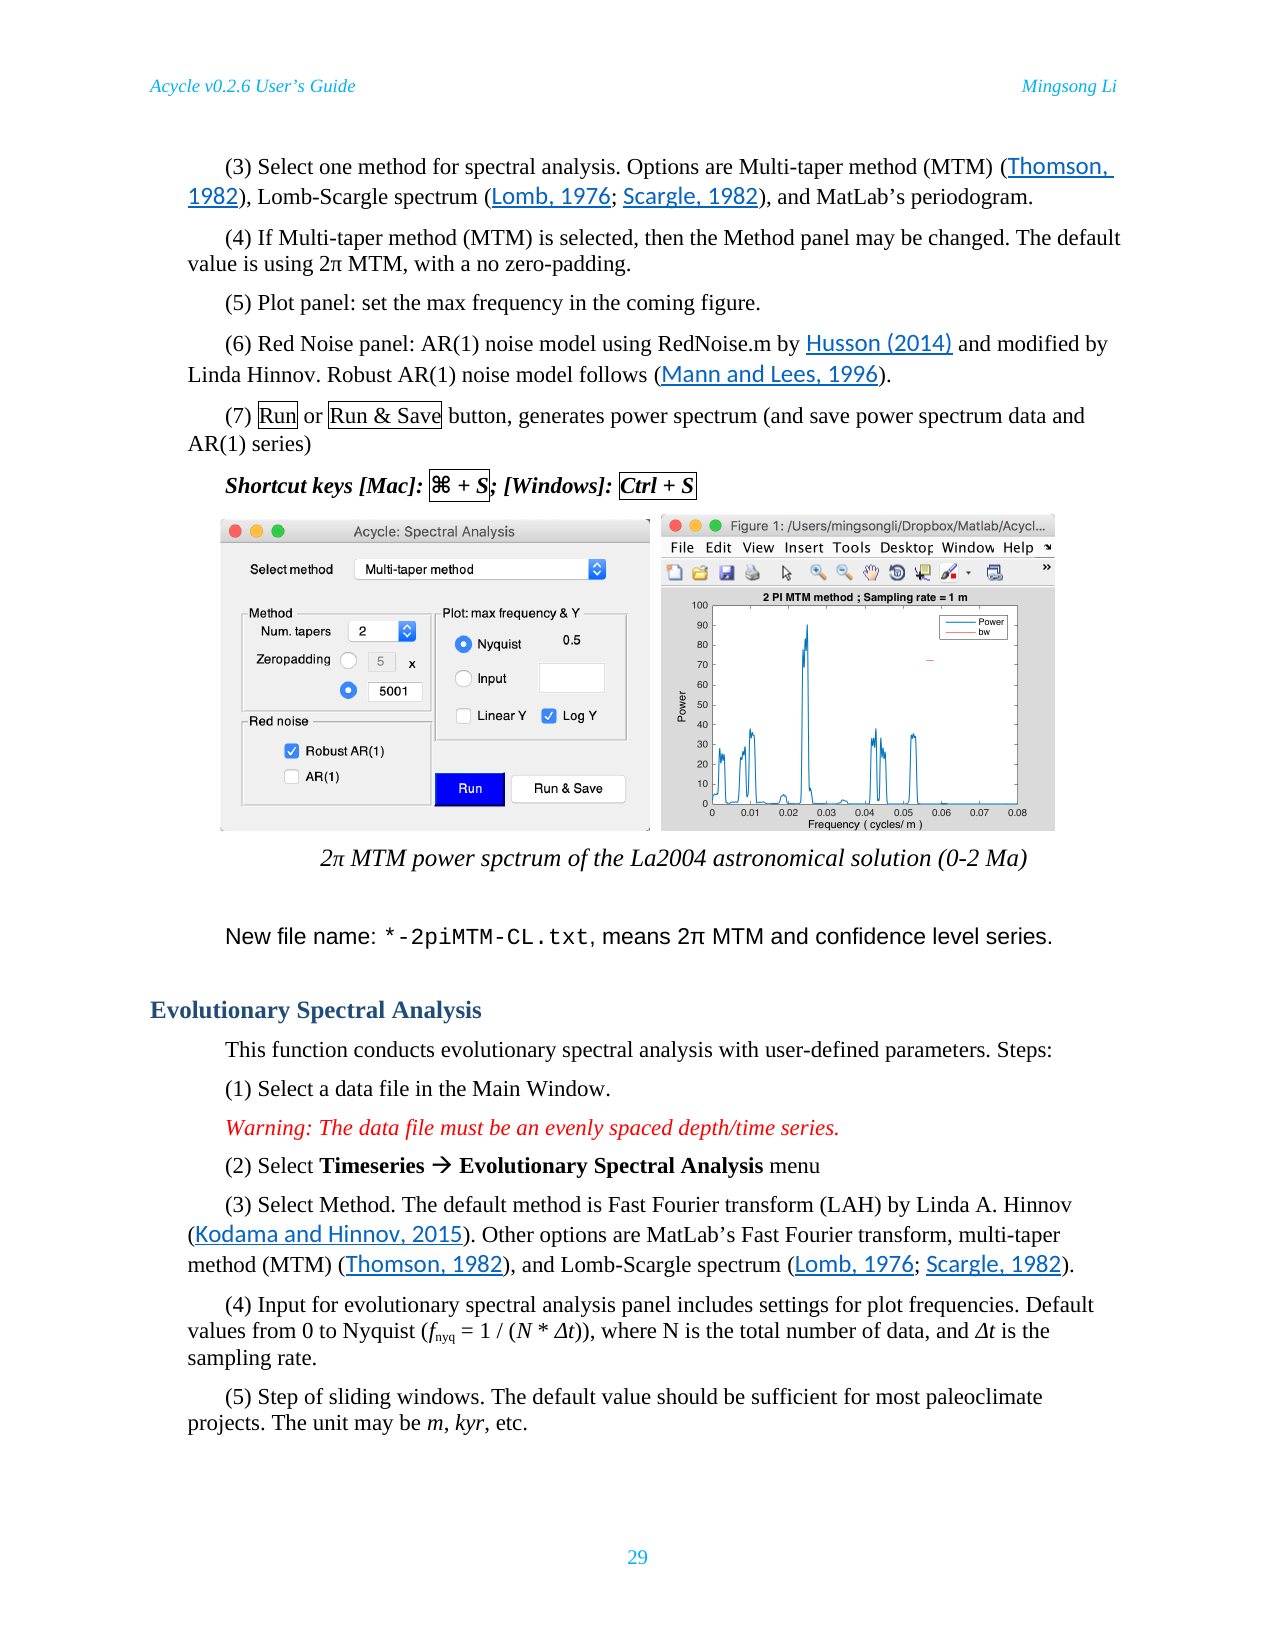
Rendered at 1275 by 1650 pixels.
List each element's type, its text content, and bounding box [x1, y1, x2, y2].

picture [220, 519, 650, 831]
text 2π MTM power spctrum of the La2004 astronomical solution (0-2 Ma) [187, 843, 1125, 872]
text (5) Plot panel: set the max frequency in the coming figure. [187, 289, 1125, 315]
text (6) Red Noise panel: AR(1) noise model using RedNoise.m by Husson (2014) and modified by Linda Hinnov. Robust AR(1) noise model follows (Mann and Lees, 1996). [187, 328, 1125, 389]
text (2) Select Timeseries Evolutionary Spectral Analysis menu [187, 1152, 1125, 1179]
text New file name: *-2piMTM-CL.txt, means 2π MTM and confidence level series. [187, 923, 1125, 952]
picture [661, 514, 1055, 831]
text (1) Select a data file in the Main Window. [187, 1075, 1125, 1101]
text (3) Select one method for spectral analysis. Options are Multi-taper method (MTM) (Thomson, 1982), Lomb-Scargle spectrum (Lomb, 1976; Scargle, 1982), and MatLab’s periodogram. [187, 150, 1125, 211]
text Warning: The data file must be an evenly spaced depth/time series. [187, 1114, 1125, 1140]
text Shortcut keys [Mac]: ⌘ + S; [Windows]: Ctrl + S [187, 468, 489, 502]
text This function conducts evolutionary spectral analysis with user-defined parameters. Steps: [187, 1036, 1125, 1062]
text (7) Run or Run & Save button, generates power spectrum (and save power spectrum data and AR(1) series) [187, 401, 1125, 456]
text (5) Step of sliding windows. The default value should be sufficient for most paleoclimate projects. The unit may be m, kyr, etc. [187, 1383, 1125, 1436]
text (3) Select Method. The default method is Fast Fourier transform (LAH) by Linda A. Hinnov (Kodama and Hinnov, 2015). Other options are MatLab’s Fast Fourier transform, multi-taper method (MTM) (Thomson, 1982), and Lomb-Scargle spectrum (Lomb, 1976; Scargle, 1982). [187, 1191, 1125, 1279]
text Shortcut keys [Mac]: ⌘ + S; [Windows]: Ctrl + S [490, 468, 1125, 502]
subtitle Evolutionary Spectral Analysis [150, 995, 1125, 1023]
text (4) Input for evolutionary spectral analysis panel includes settings for plot frequencies. Default values from 0 to Nyquist (fnyq = 1 / (N * Δt)), where N is the total number of data, and Δt is the sampling rate. [187, 1291, 1125, 1370]
text (4) If Multi-taper method (MTM) is selected, then the Method panel may be changed. The default value is using 2π MTM, with a no zero-padding. [187, 223, 1125, 276]
picture [151, 82, 157, 90]
